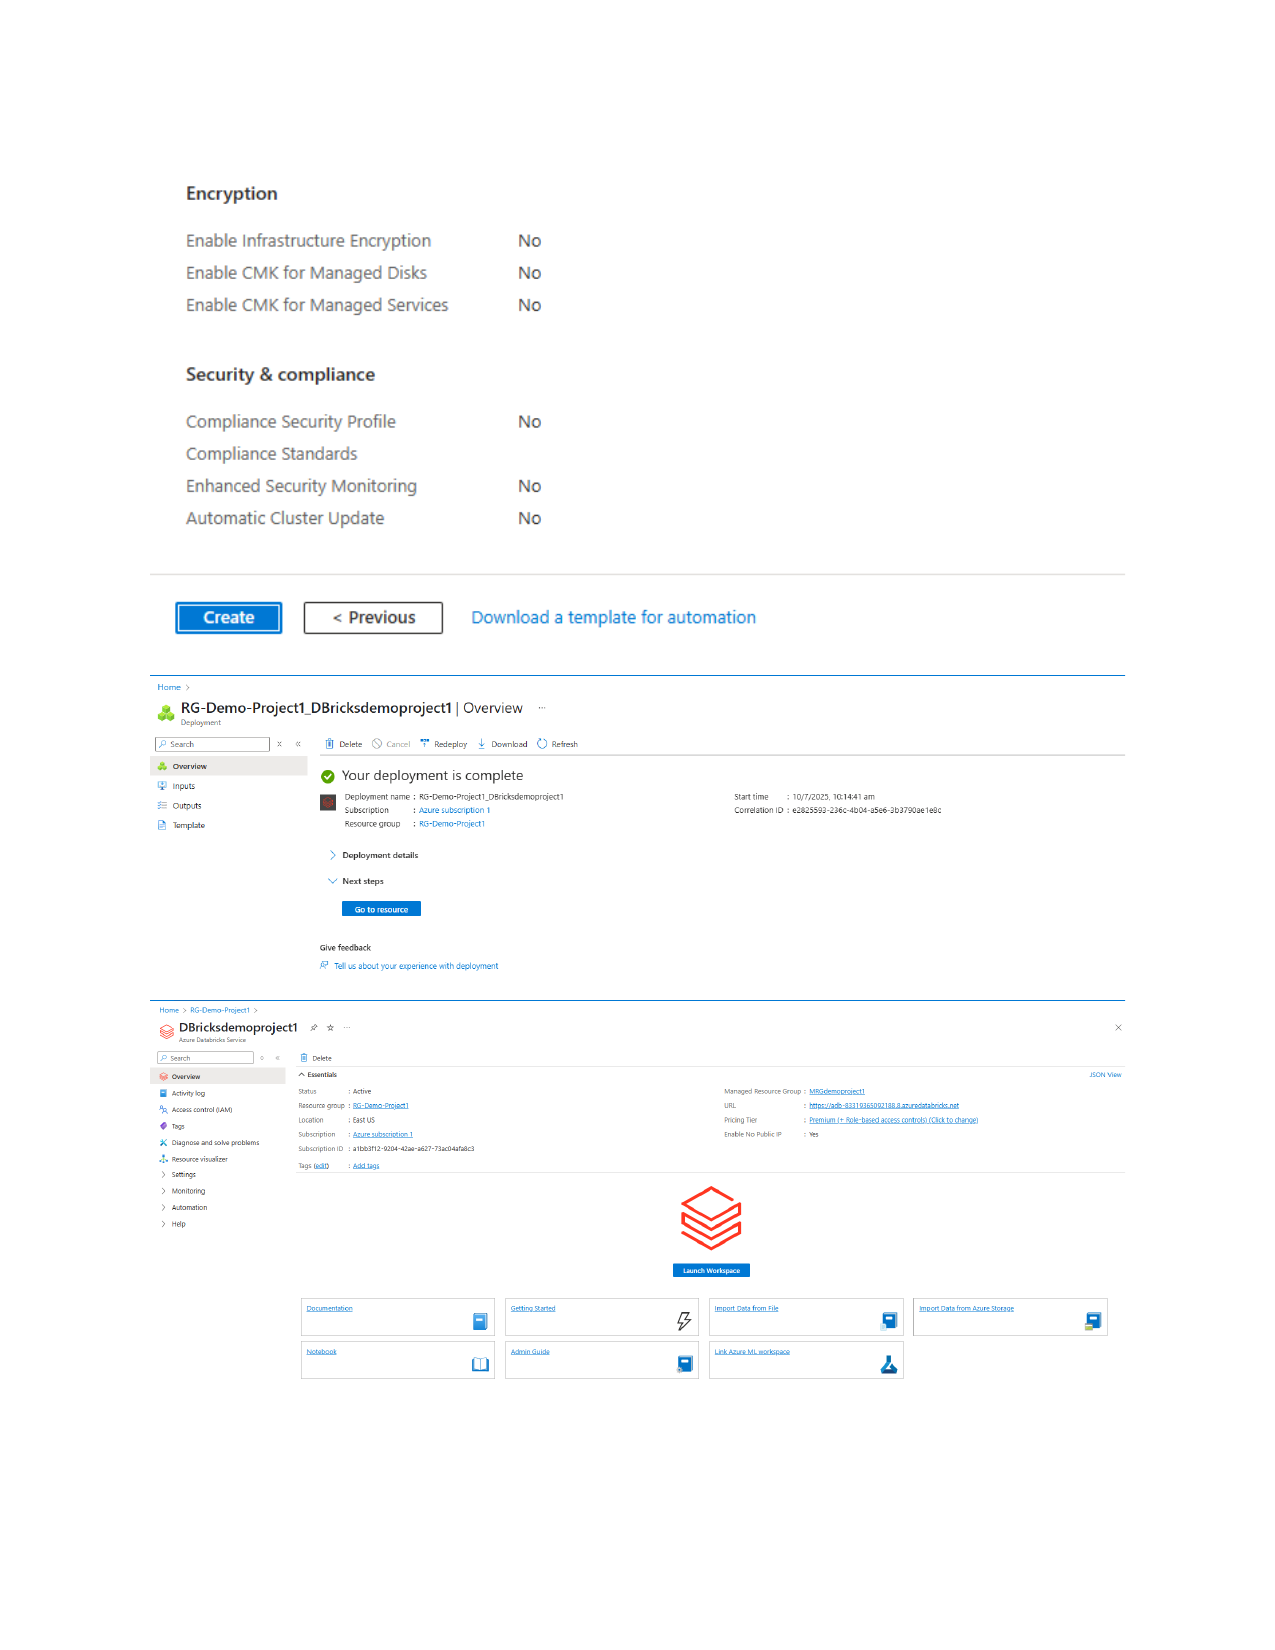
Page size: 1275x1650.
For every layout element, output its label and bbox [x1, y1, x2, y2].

picture [150, 675, 1125, 982]
picture [150, 1000, 1125, 1399]
picture [150, 150, 1125, 657]
